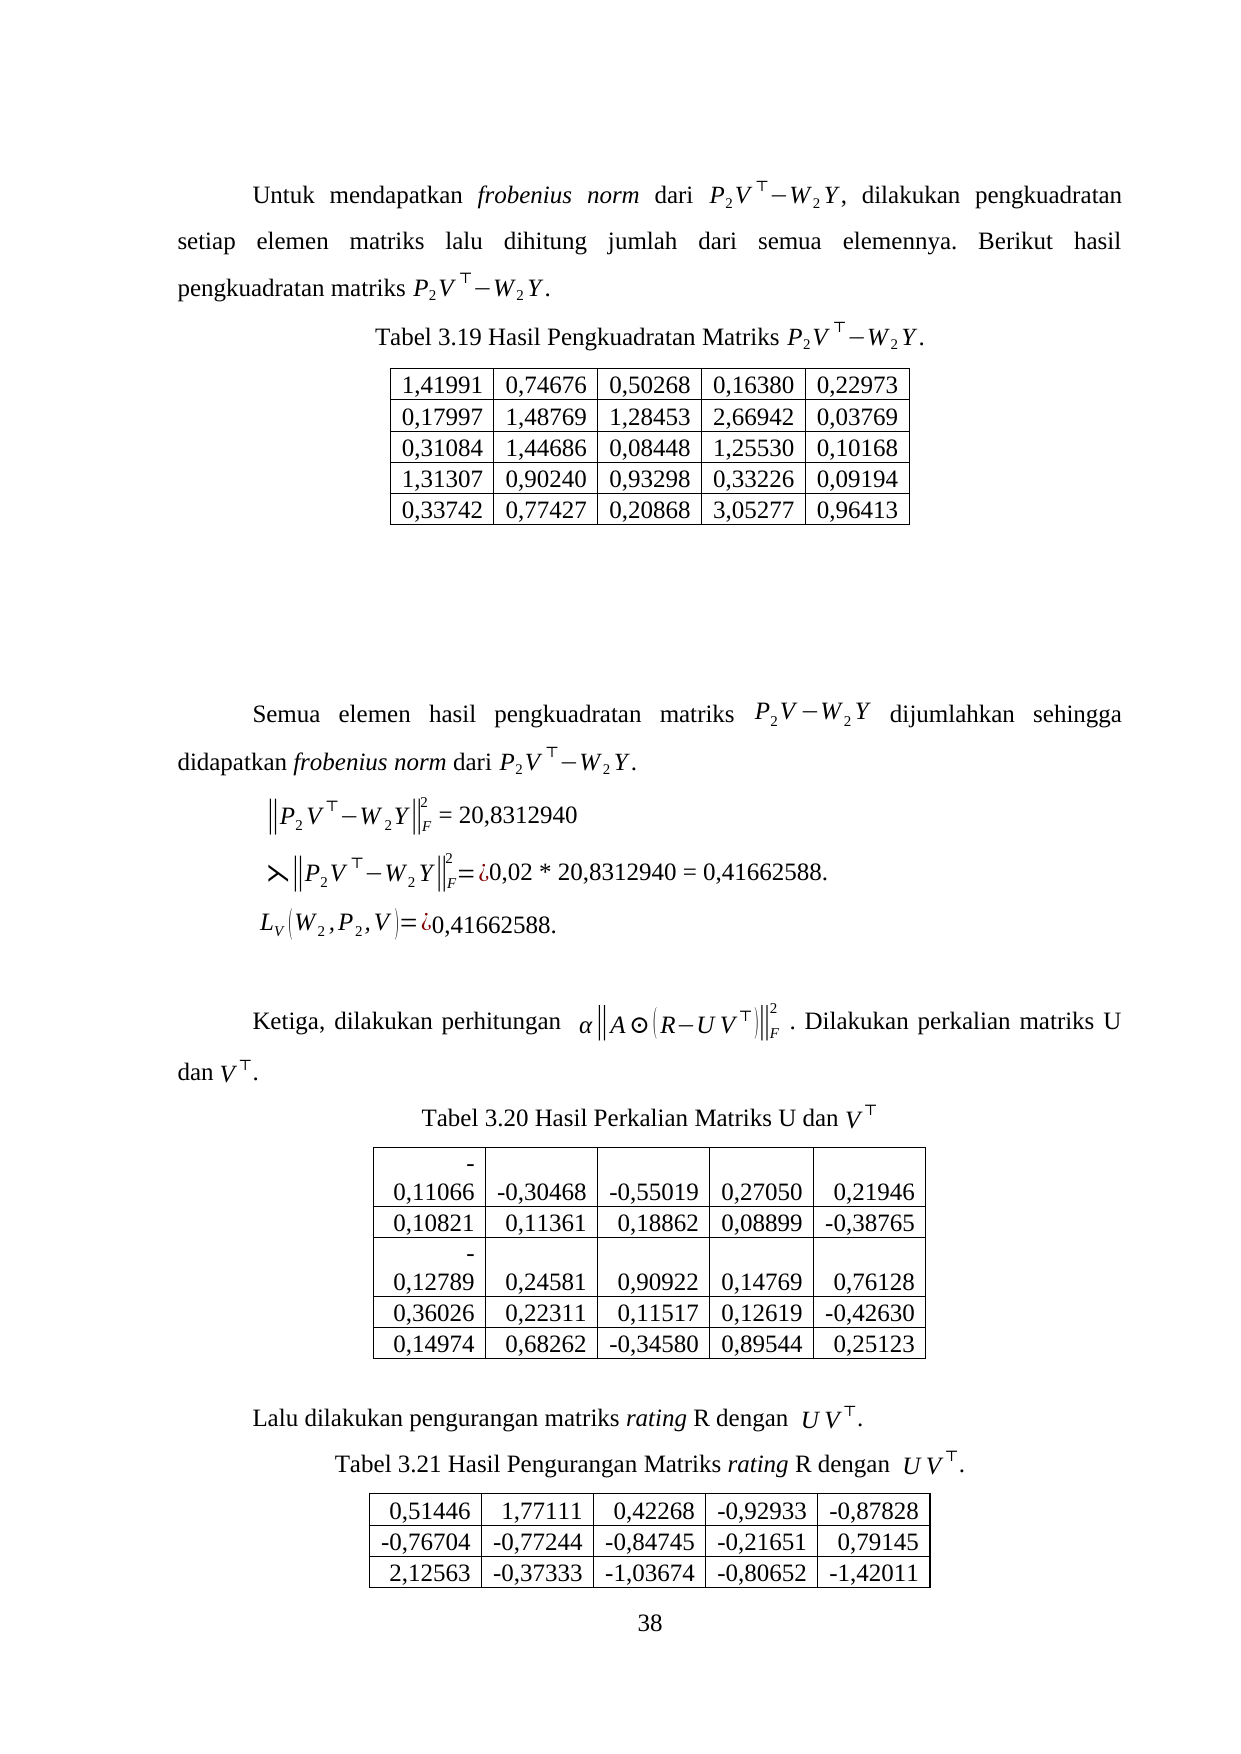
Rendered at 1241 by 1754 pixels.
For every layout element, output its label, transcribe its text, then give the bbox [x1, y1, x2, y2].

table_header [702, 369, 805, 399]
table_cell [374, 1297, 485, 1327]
text Semua elemen hasil pengkuadratan matriks dijumlahkan sehingga didapatkan frobenius norm dari . [177, 698, 1122, 778]
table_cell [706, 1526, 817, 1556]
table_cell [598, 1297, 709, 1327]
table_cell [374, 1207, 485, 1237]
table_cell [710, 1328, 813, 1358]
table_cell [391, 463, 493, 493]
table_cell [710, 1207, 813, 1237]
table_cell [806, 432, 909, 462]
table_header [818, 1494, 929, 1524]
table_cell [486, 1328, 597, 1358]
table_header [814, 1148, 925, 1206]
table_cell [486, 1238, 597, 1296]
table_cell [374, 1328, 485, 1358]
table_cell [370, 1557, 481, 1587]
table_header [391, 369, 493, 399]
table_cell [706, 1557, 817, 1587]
text Ketiga, dilakukan perhitungan . Dilakukan perkalian matriks U dan . [177, 999, 1122, 1087]
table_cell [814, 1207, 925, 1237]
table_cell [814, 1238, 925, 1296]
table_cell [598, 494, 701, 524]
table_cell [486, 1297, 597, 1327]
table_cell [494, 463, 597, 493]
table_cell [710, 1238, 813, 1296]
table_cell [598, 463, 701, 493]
text Untuk mendapatkan frobenius norm dari , dilakukan pengkuadratan setiap elemen matriks lalu dihitung jumlah dari semua elemennya. Berikut hasil pengkuadratan matriks . [177, 177, 1122, 304]
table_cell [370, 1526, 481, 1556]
text = 20,8312940 [266, 793, 1122, 836]
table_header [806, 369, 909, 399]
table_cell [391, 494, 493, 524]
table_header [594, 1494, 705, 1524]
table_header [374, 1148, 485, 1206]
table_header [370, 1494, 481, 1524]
text 0,41662588. [177, 907, 1122, 942]
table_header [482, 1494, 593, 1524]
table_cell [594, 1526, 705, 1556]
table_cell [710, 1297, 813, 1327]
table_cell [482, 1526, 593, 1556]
text Tabel 3.21 Hasil Pengurangan Matriks rating R dengan . [177, 1448, 1122, 1479]
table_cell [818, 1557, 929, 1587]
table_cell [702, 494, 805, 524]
text Tabel 3.20 Hasil Perkalian Matriks U dan [177, 1102, 1122, 1133]
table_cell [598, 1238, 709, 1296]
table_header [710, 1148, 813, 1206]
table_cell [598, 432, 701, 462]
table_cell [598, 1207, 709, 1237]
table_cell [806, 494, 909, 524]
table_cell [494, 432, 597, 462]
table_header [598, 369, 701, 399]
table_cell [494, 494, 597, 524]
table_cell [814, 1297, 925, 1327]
text Tabel 3.19 Hasil Pengkuadratan Matriks . [177, 319, 1122, 354]
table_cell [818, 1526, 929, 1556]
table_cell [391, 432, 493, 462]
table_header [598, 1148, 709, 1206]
text 0,02 * 20,8312940 = 0,41662588. [266, 850, 1122, 893]
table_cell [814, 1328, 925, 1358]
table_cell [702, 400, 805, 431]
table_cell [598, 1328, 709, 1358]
text Lalu dilakukan pengurangan matriks rating R dengan . [177, 1402, 1122, 1433]
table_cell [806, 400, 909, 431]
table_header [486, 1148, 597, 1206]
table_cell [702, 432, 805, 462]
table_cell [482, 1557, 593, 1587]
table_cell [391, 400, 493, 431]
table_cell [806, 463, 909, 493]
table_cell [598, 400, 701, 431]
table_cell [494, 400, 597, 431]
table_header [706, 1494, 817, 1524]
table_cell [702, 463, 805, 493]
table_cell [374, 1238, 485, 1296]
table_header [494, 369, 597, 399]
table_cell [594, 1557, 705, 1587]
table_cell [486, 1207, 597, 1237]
